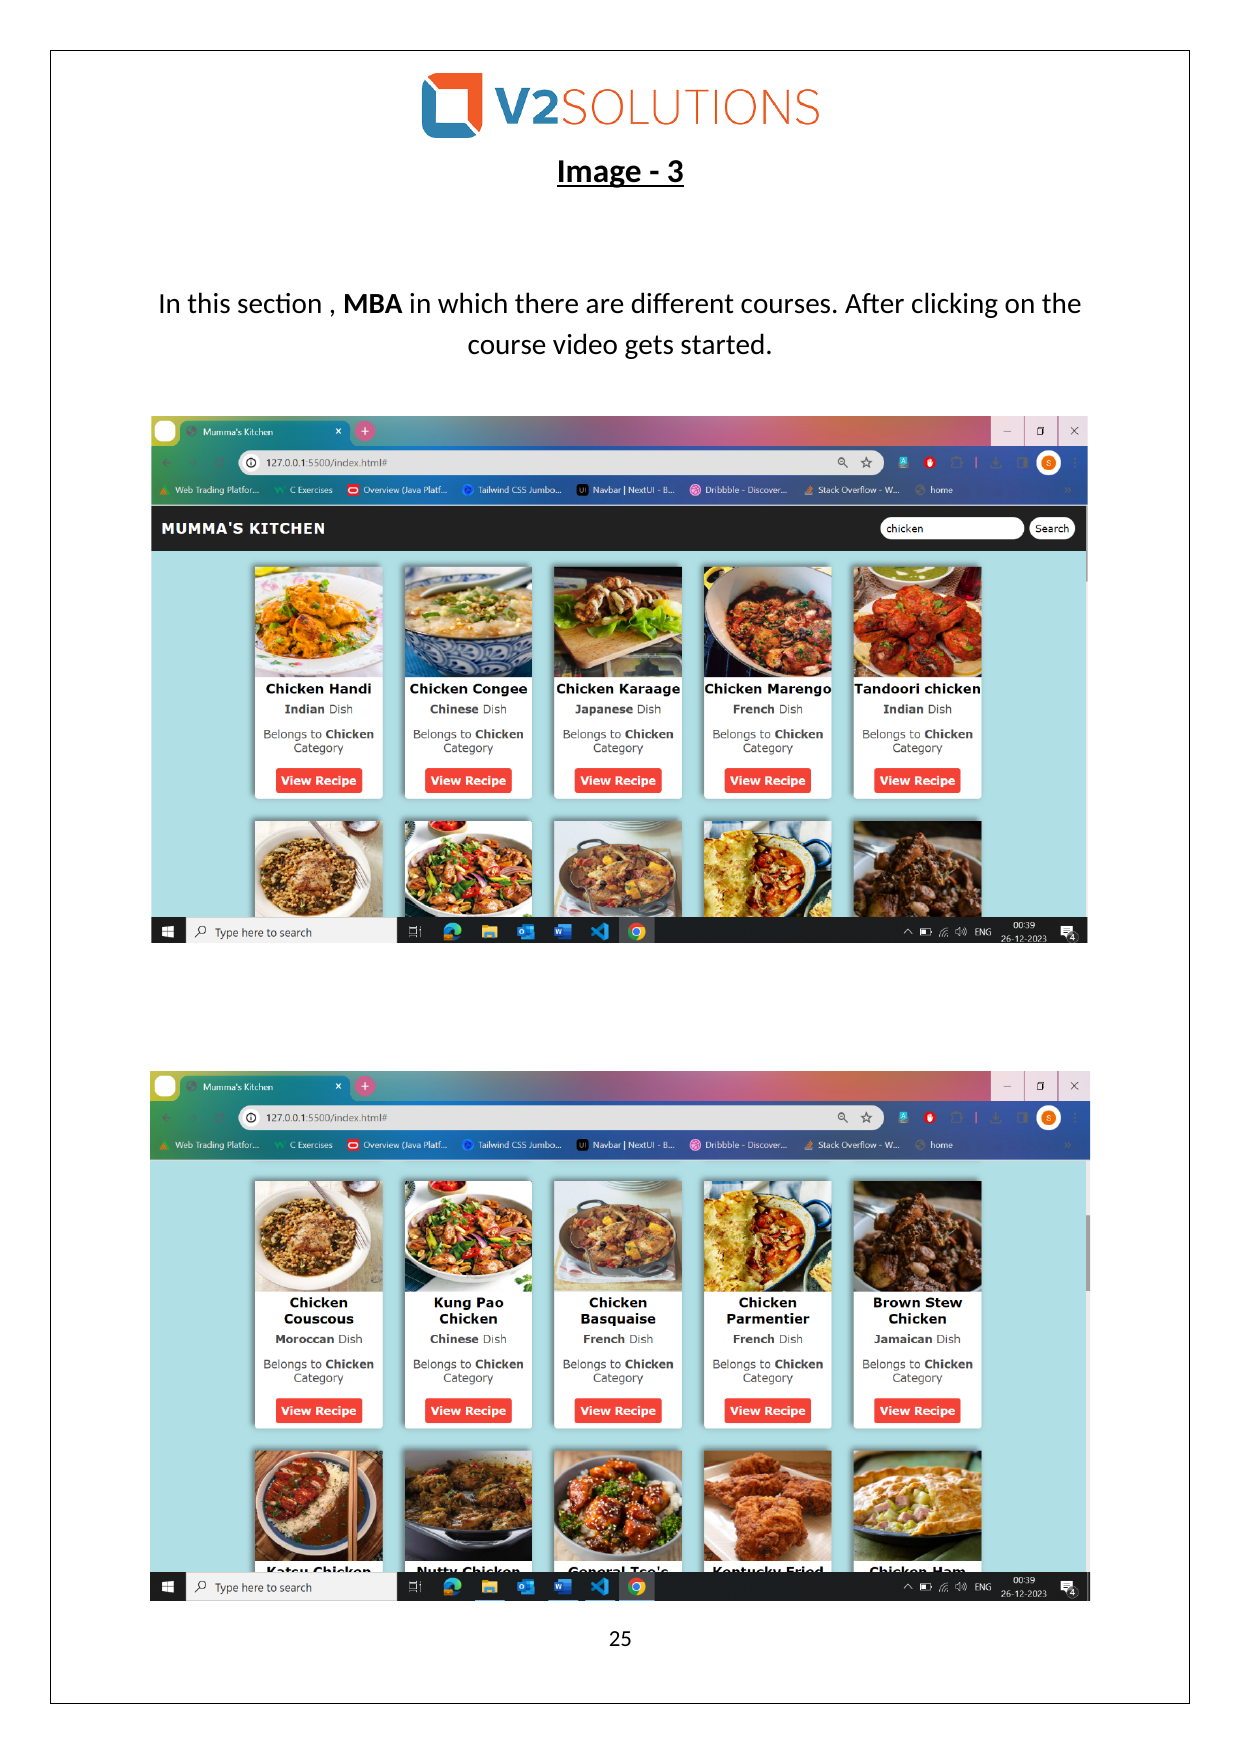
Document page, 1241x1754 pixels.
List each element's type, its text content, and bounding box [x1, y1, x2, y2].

text In this section , MBA in which there are different courses. After clicking on the course video gets started. [150, 285, 1090, 362]
picture [150, 1071, 1091, 1601]
picture [420, 73, 820, 138]
text Image - 3 [150, 150, 1090, 191]
picture [150, 416, 1087, 942]
